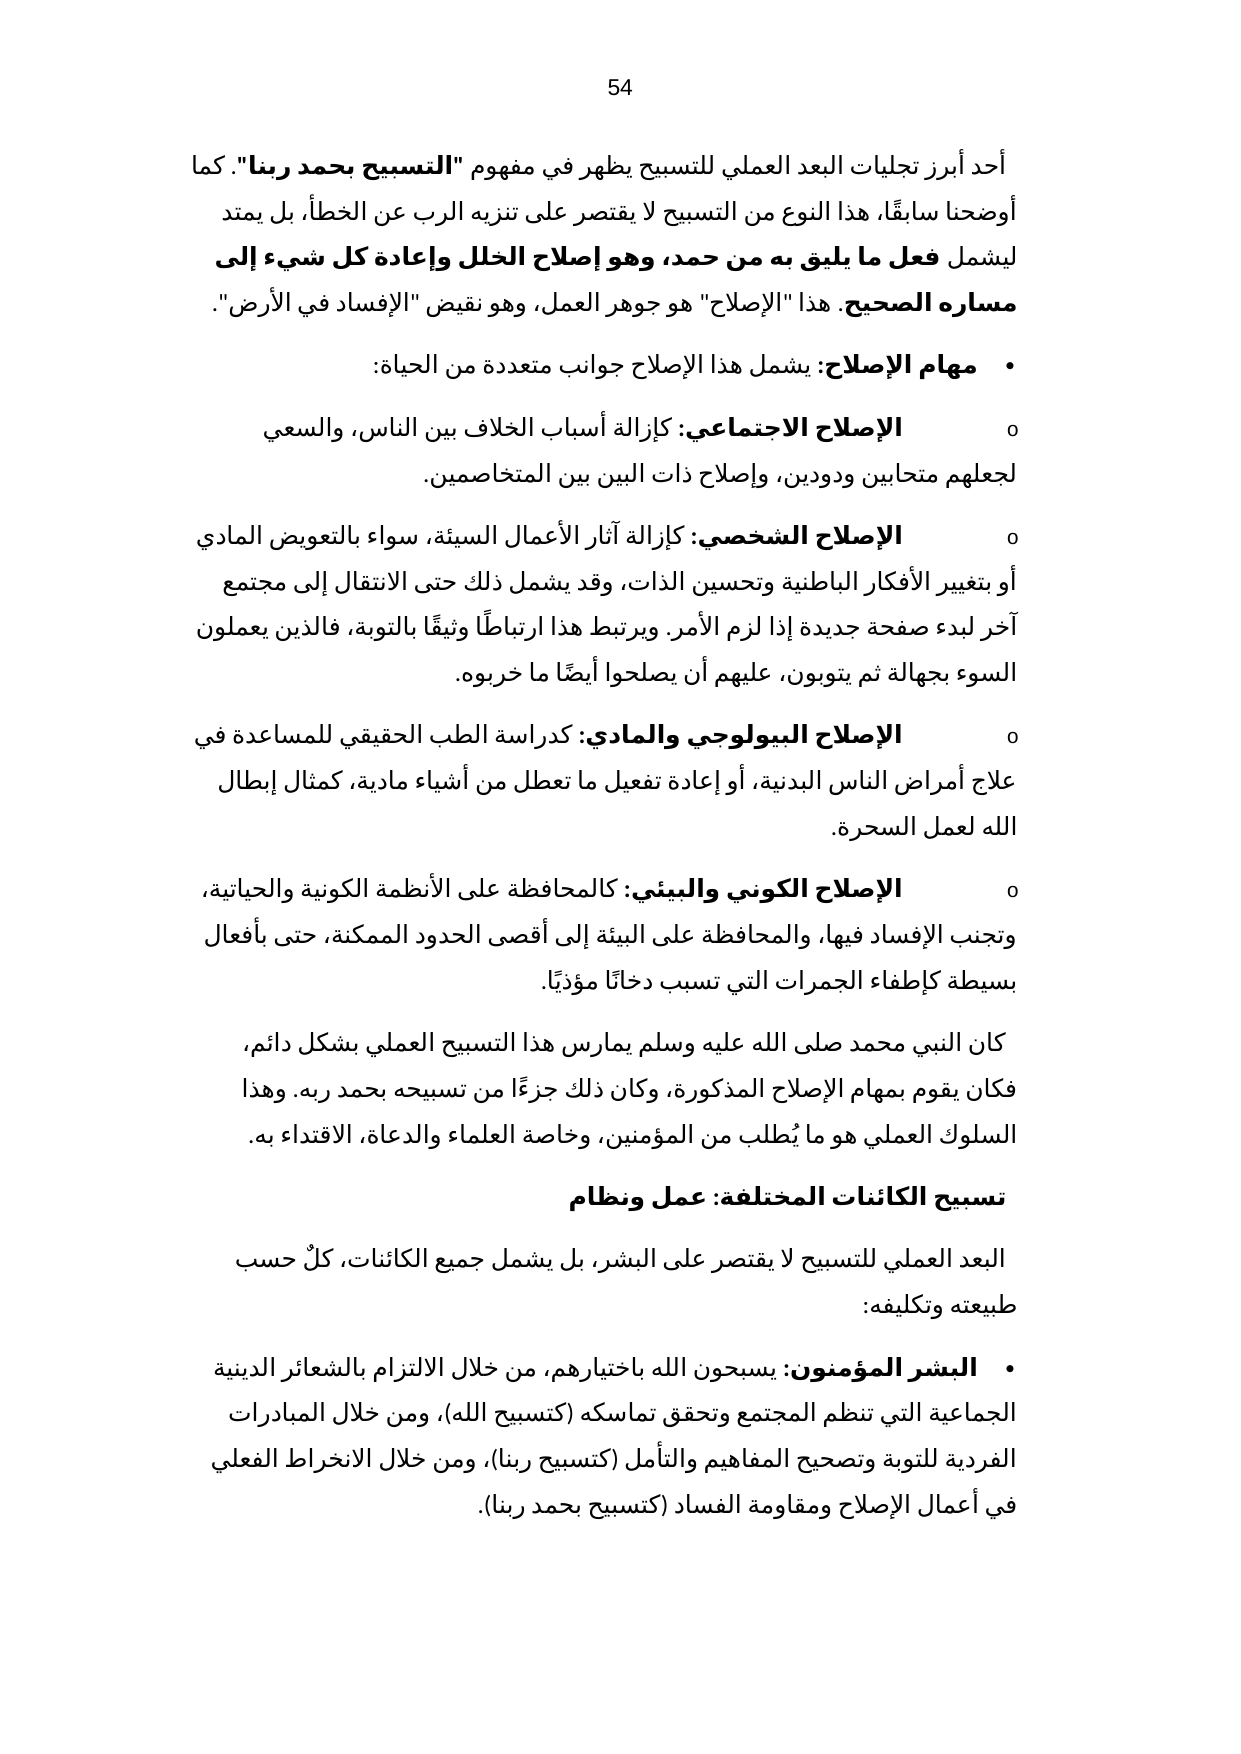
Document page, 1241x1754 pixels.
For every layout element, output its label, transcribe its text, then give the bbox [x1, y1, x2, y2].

list الإصلاح البيولوجي والمادي: كدراسة الطب الحقيقي للمساعدة في علاج أمراض الناس البدنية، أو إعادة تفعيل ما تعطل من أشياء مادية، كمثال إبطال الله لعمل السحرة. [187, 720, 1018, 842]
text تسبيح الكائنات المختلفة: عمل ونظام [187, 1181, 1018, 1212]
list البشر المؤمنون: يسبحون الله باختيارهم، من خلال الالتزام بالشعائر الدينية الجماعية التي تنظم المجتمع وتحقق تماسكه (كتسبيح الله)، ومن خلال المبادرات الفردية للتوبة وتصحيح المفاهيم والتأمل (كتسبيح ربنا)، ومن خلال الانخراط الفعلي في أعمال الإصلاح ومقاومة الفساد (كتسبيح بحمد ربنا). [187, 1352, 1018, 1519]
list مهام الإصلاح: يشمل هذا الإصلاح جوانب متعددة من الحياة: [187, 349, 1018, 380]
text البعد العملي للتسبيح لا يقتصر على البشر، بل يشمل جميع الكائنات، كلٌ حسب طبيعته وتكليفه: [187, 1244, 1018, 1320]
text كان النبي محمد صلى الله عليه وسلم يمارس هذا التسبيح العملي بشكل دائم، فكان يقوم بمهام الإصلاح المذكورة، وكان ذلك جزءًا من تسبيحه بحمد ربه. وهذا السلوك العملي هو ما يُطلب من المؤمنين، وخاصة العلماء والدعاة، الاقتداء به. [187, 1027, 1018, 1149]
text أحد أبرز تجليات البعد العملي للتسبيح يظهر في مفهوم "التسبيح بحمد ربنا". كما أوضحنا سابقًا، هذا النوع من التسبيح لا يقتصر على تنزيه الرب عن الخطأ، بل يمتد ليشمل فعل ما يليق به من حمد، وهو إصلاح الخلل وإعادة كل شيء إلى مساره الصحيح. هذا "الإصلاح" هو جوهر العمل، وهو نقيض "الإفساد في الأرض". [187, 150, 1018, 318]
list الإصلاح الكوني والبيئي: كالمحافظة على الأنظمة الكونية والحياتية، وتجنب الإفساد فيها، والمحافظة على البيئة إلى أقصى الحدود الممكنة، حتى بأفعال بسيطة كإطفاء الجمرات التي تسبب دخانًا مؤذيًا. [187, 873, 1018, 996]
list الإصلاح الشخصي: كإزالة آثار الأعمال السيئة، سواء بالتعويض المادي أو بتغيير الأفكار الباطنية وتحسين الذات، وقد يشمل ذلك حتى الانتقال إلى مجتمع آخر لبدء صفحة جديدة إذا لزم الأمر. ويرتبط هذا ارتباطًا وثيقًا بالتوبة، فالذين يعملون السوء بجهالة ثم يتوبون، عليهم أن يصلحوا أيضًا ما خربوه. [187, 520, 1018, 688]
list الإصلاح الاجتماعي: كإزالة أسباب الخلاف بين الناس، والسعي لجعلهم متحابين ودودين، وإصلاح ذات البين بين المتخاصمين. [187, 412, 1018, 488]
